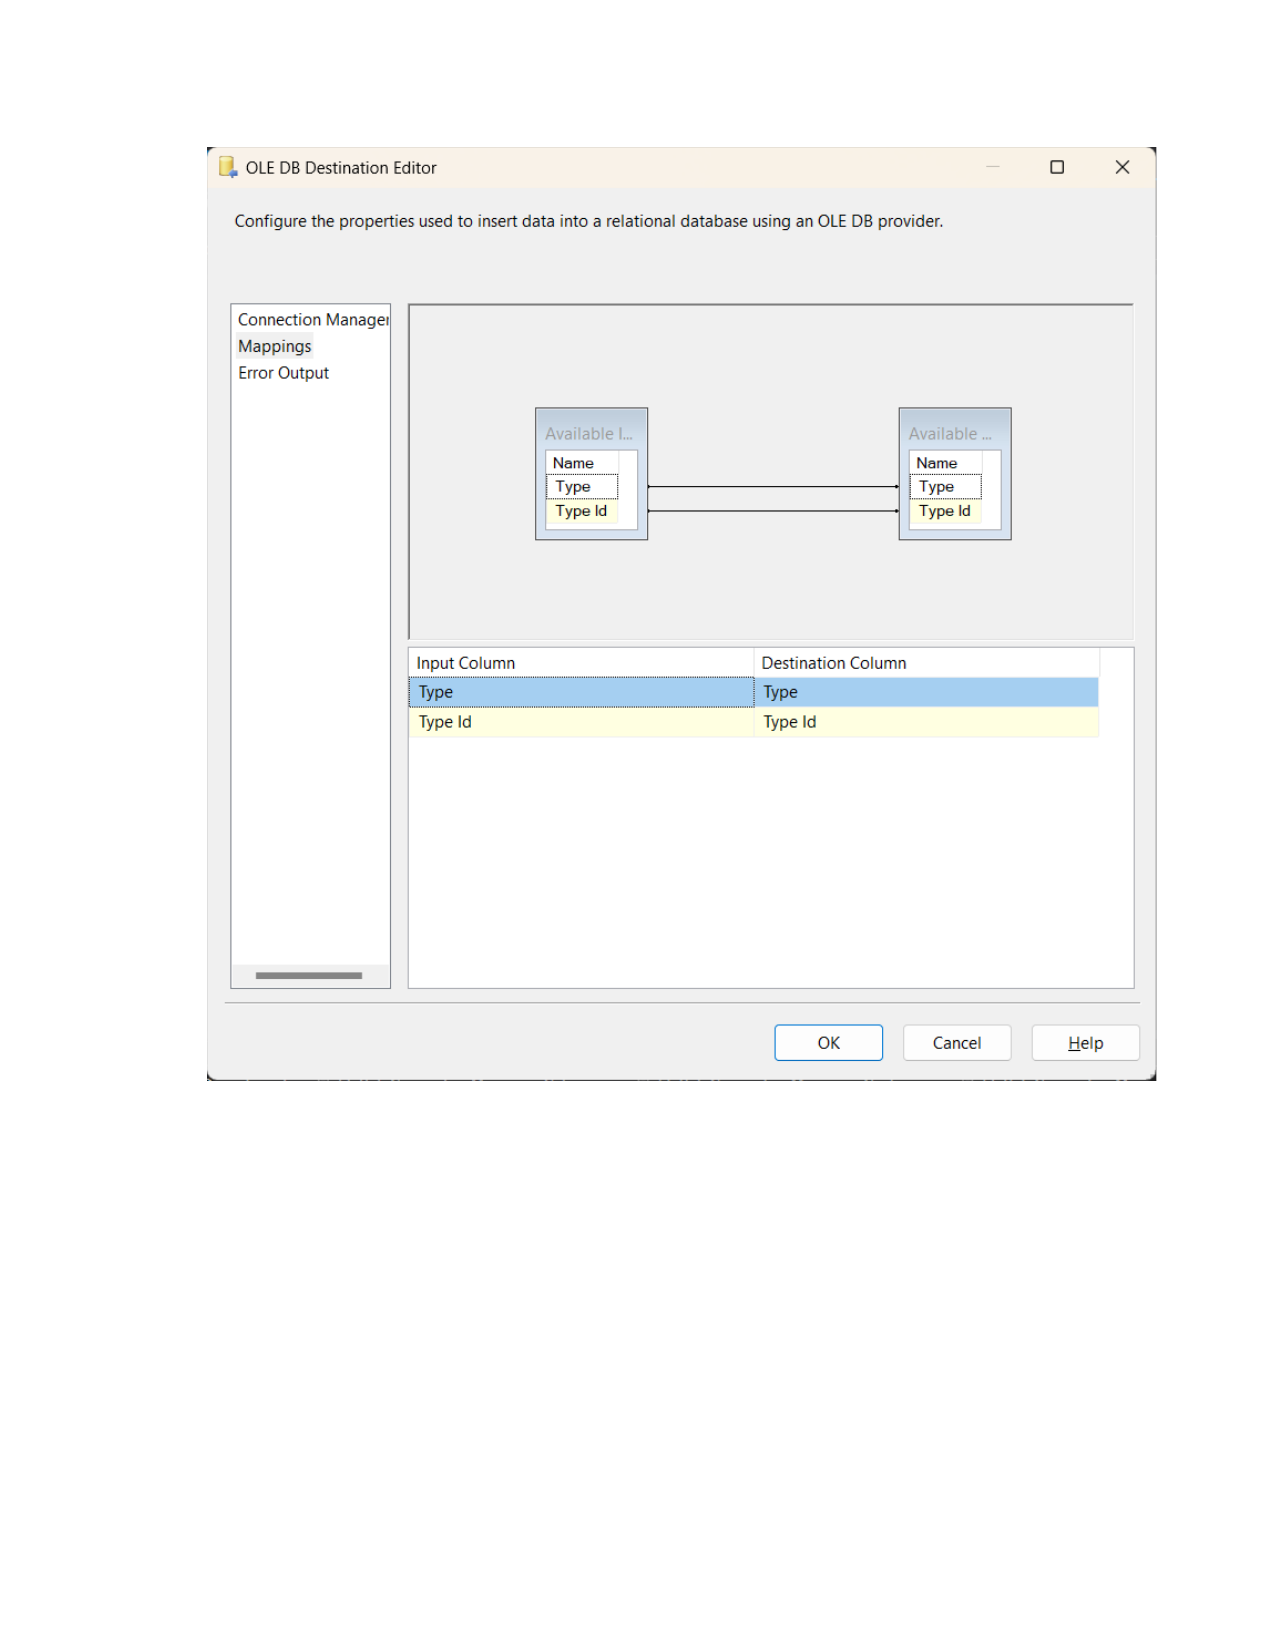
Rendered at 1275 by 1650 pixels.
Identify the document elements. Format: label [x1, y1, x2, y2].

picture [207, 147, 1157, 1081]
